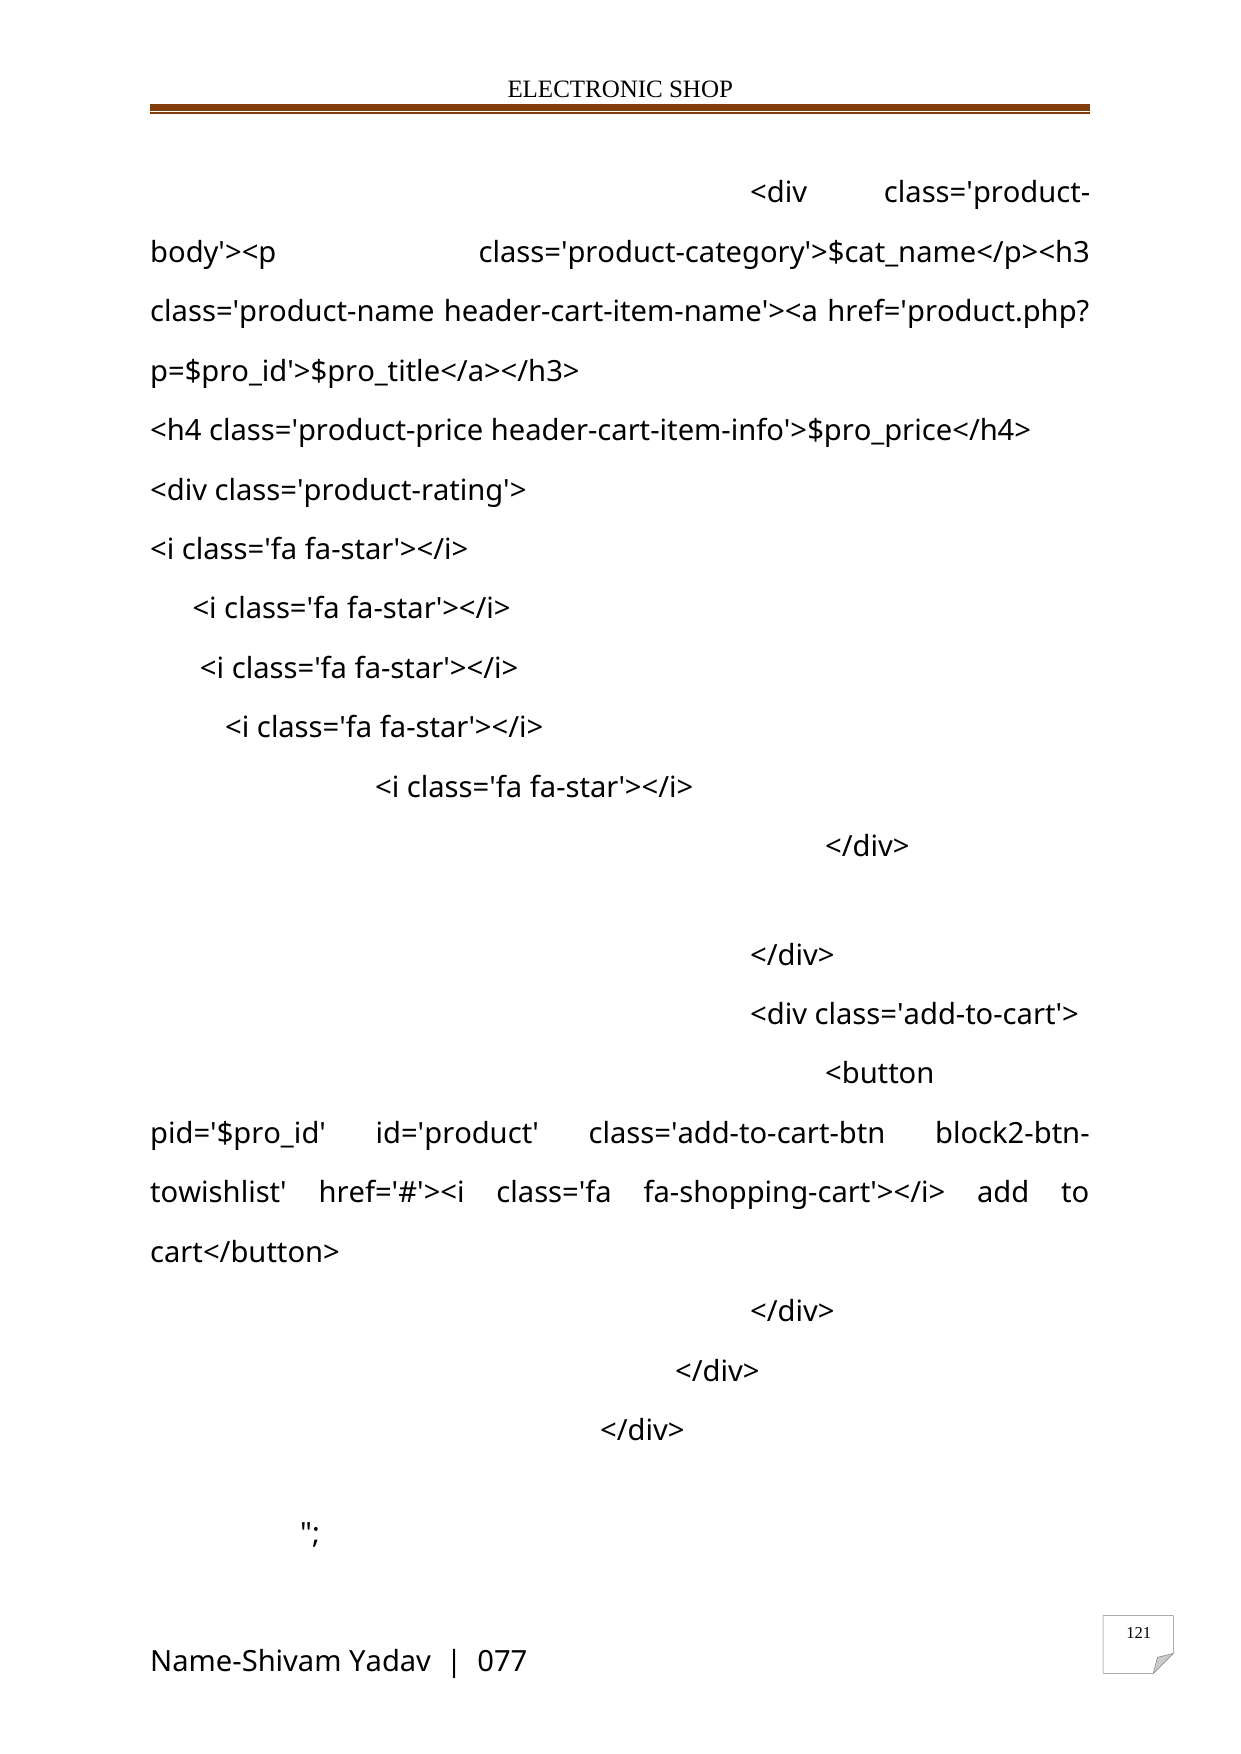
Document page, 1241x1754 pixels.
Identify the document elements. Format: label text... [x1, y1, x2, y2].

text "; [150, 1512, 1090, 1552]
text <i class='fa fa-star'></i> [150, 647, 1090, 687]
text <div class='product-body'><p class='product-category'>$cat_name</p><h3 class='product-name header-cart-item-name'><a href='product.php?p=$pro_id'>$pro_title</a></h3> [150, 171, 1090, 389]
text </div> [150, 826, 1090, 865]
text <i class='fa fa-star'></i> [150, 528, 1090, 568]
text <i class='fa fa-star'></i> [150, 588, 1090, 627]
text </div> [150, 1350, 1090, 1390]
text </div> [150, 1291, 1090, 1330]
text </div> [150, 1409, 1090, 1449]
text <div class='product-rating'> [150, 469, 1090, 508]
text <div class='add-to-cart'> [150, 993, 1090, 1033]
text <button pid='$pro_id' id='product' class='add-to-cart-btn block2-btn-towishlist' href='#'><i class='fa fa-shopping-cart'></i> add to cart</button> [150, 1053, 1090, 1271]
text <h4 class='product-price header-cart-item-info'>$pro_price</h4> [150, 409, 1090, 449]
text <i class='fa fa-star'></i> [150, 766, 1090, 806]
text </div> [150, 934, 1090, 973]
text <i class='fa fa-star'></i> [150, 707, 1090, 746]
